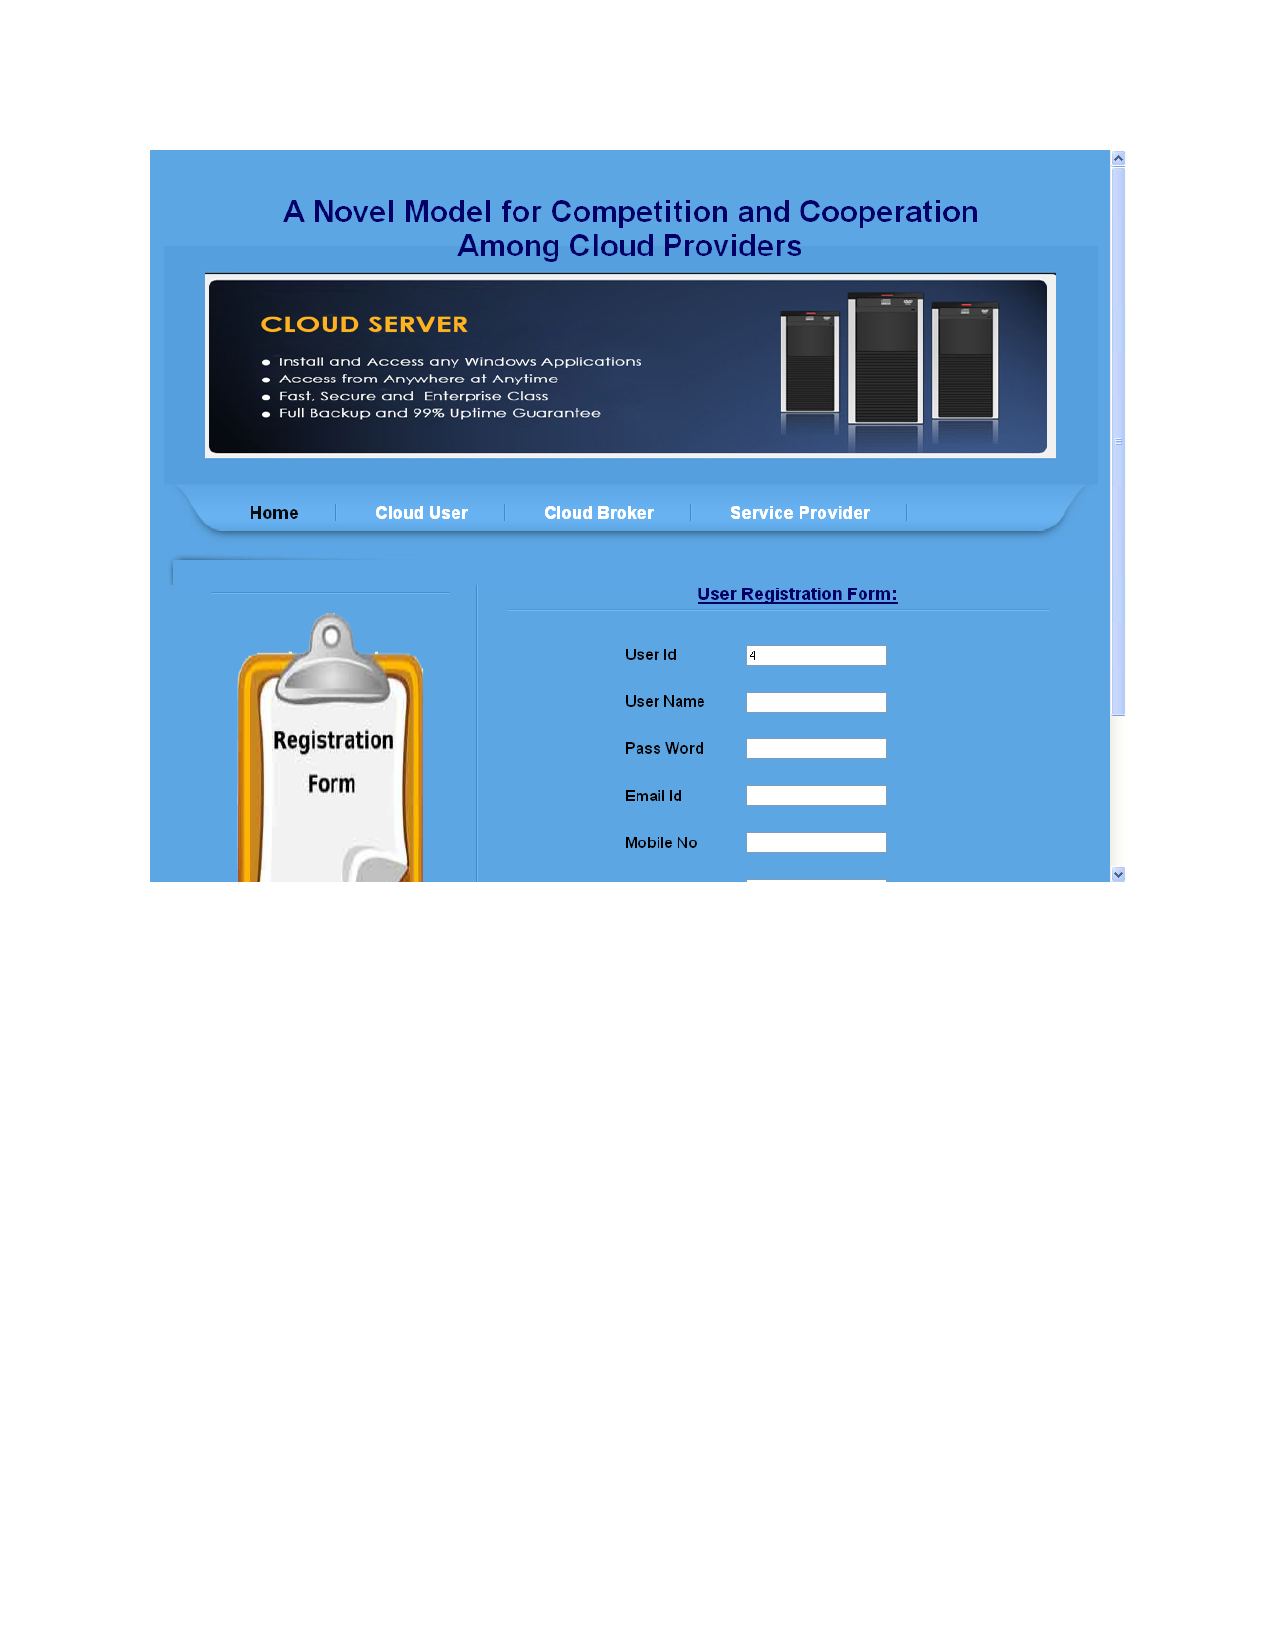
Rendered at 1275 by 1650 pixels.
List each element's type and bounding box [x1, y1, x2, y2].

picture [150, 150, 1125, 882]
